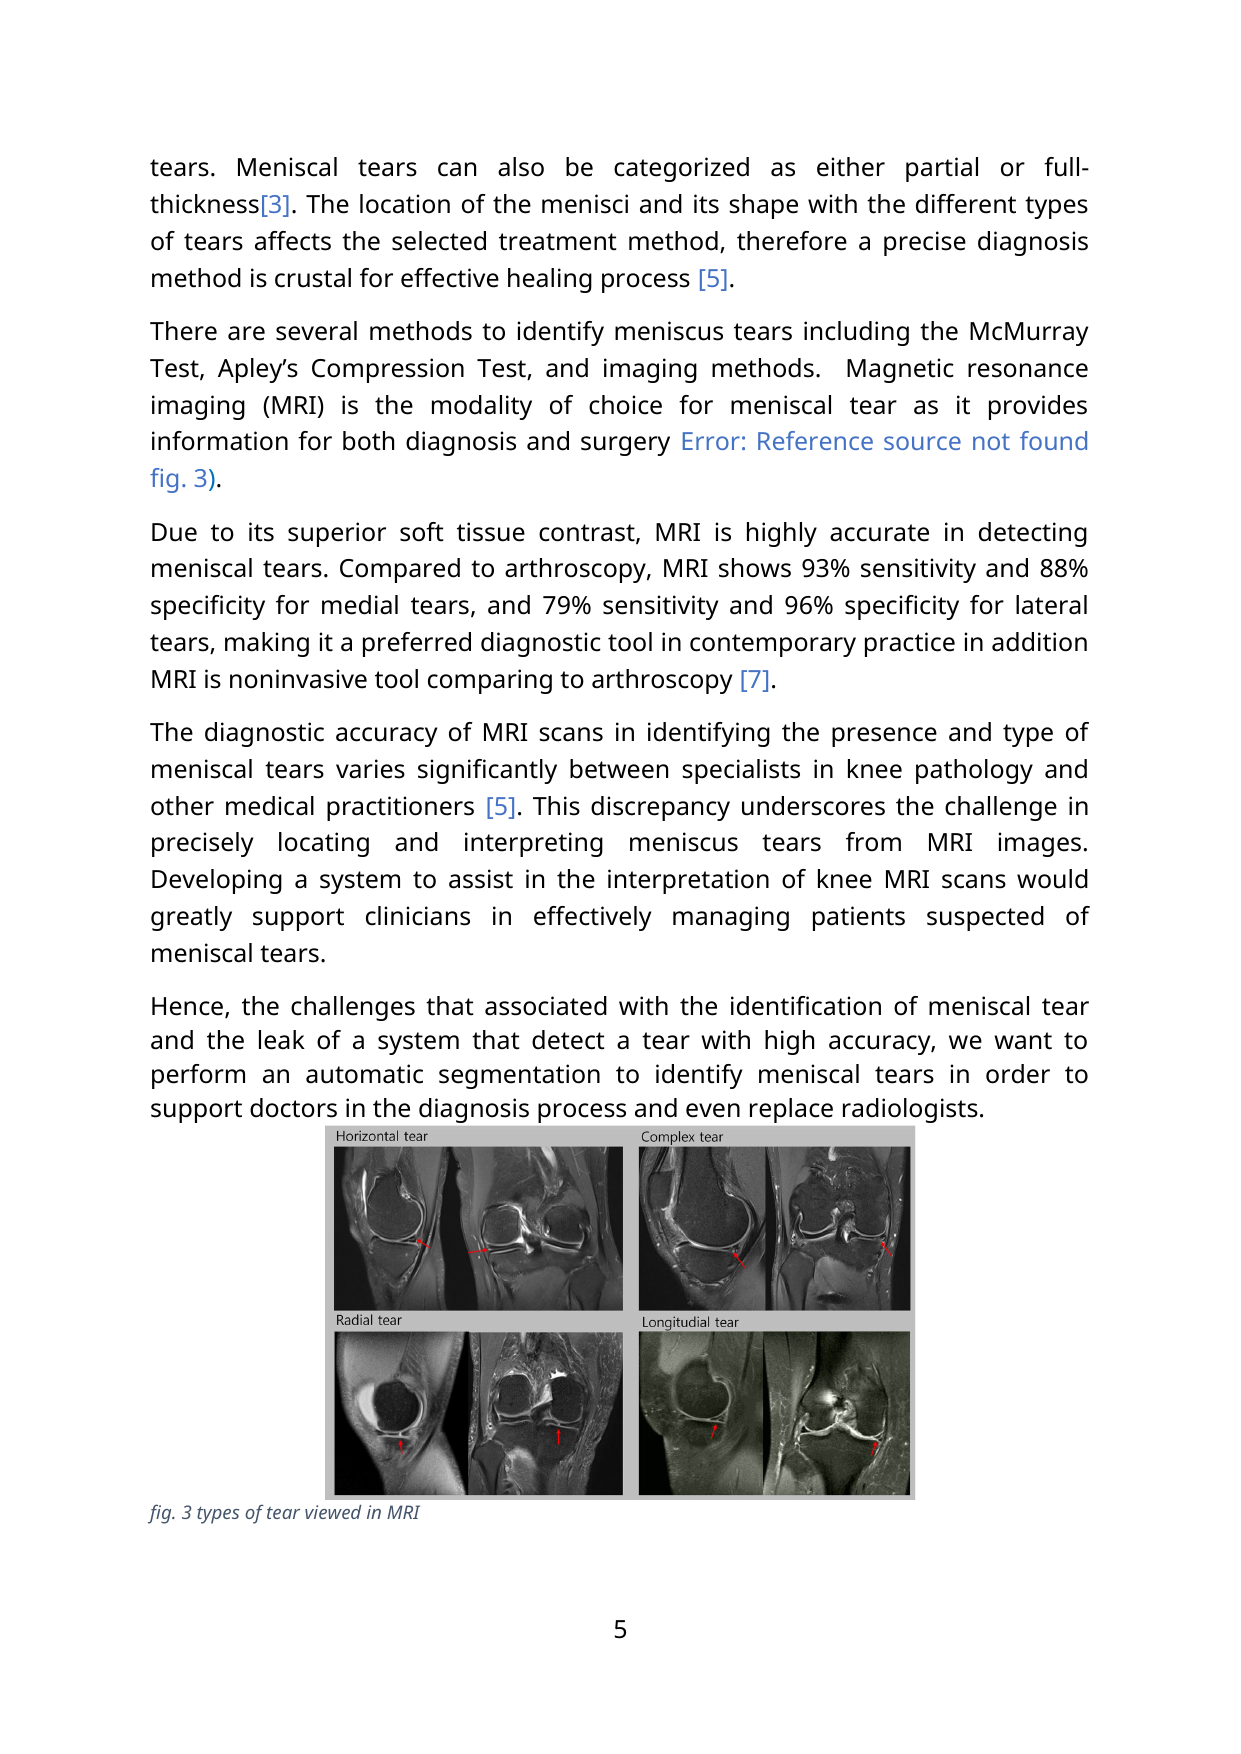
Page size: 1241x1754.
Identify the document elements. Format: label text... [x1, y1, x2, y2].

text Hence, the challenges that associated with the identification of meniscal tear and the leak of a system that detect a tear with high accuracy, we want to perform an automatic segmentation to identify meniscal tears in order to support doctors in the diagnosis process and even replace radiologists. [150, 989, 1090, 1125]
text Due to its superior soft tissue contrast, MRI is highly accurate in detecting meniscal tears. Compared to arthroscopy, MRI shows 93% sensitivity and 88% specificity for medial tears, and 79% sensitivity and 96% specificity for lateral tears, making it a preferred diagnostic tool in contemporary practice in addition MRI is noninvasive tool comparing to arthroscopy ‎[7]. [150, 514, 1090, 695]
text The diagnostic accuracy of MRI scans in identifying the presence and type of meniscal tears varies significantly between specialists in knee pathology and other medical practitioners ‎[5]. This discrepancy underscores the challenge in precisely locating and interpreting meniscus tears from MRI images. Developing a system to assist in the interpretation of knee MRI scans would greatly support clinicians in effectively managing patients suspected of meniscal tears. [150, 715, 1090, 969]
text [150, 150, 1090, 294]
text fig. 3 types of tear viewed in MRI [150, 1500, 1090, 1525]
